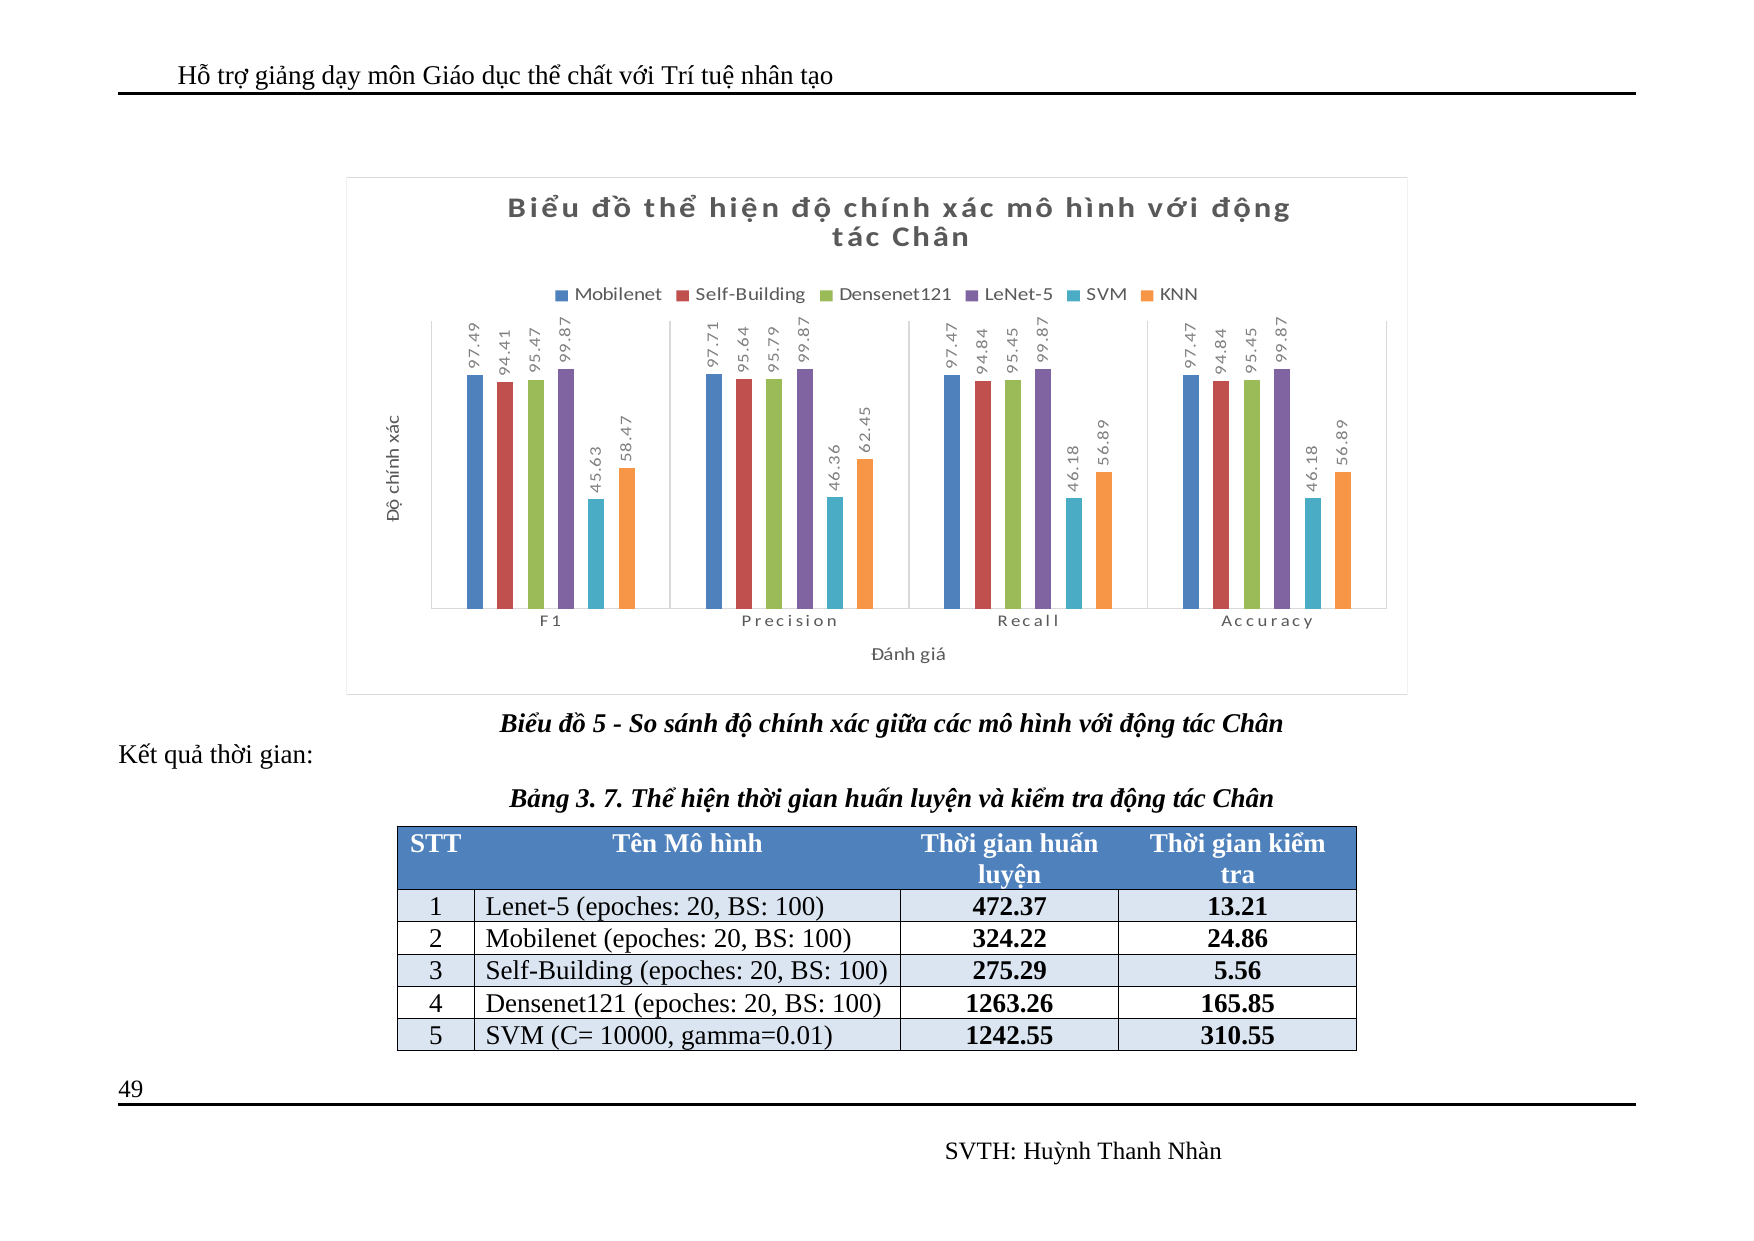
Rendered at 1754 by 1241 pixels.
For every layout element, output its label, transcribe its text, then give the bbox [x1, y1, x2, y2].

table_cell Self-Building (epoches: 20, BS: 100) [475, 955, 900, 986]
table_cell 275.29 [901, 955, 1118, 986]
table_cell Densenet121 (epoches: 20, BS: 100) [475, 987, 900, 1018]
table_cell 13.21 [1119, 890, 1356, 921]
table_cell 2 [398, 922, 474, 953]
table_cell 1 [398, 890, 474, 921]
text Bảng 3. 7. Thể hiện thời gian huấn luyện và kiểm tra động tác Chân [118, 782, 1636, 813]
table_cell Lenet-5 (epoches: 20, BS: 100) [475, 890, 900, 921]
table_header Thời gian huấn luyện [901, 827, 1118, 889]
table_header Tên Mô hình [474, 827, 901, 889]
table_header Thời gian kiểm tra [1118, 827, 1356, 889]
table_cell 472.37 [901, 890, 1118, 921]
table_cell 3 [398, 955, 474, 986]
table_cell 165.85 [1119, 987, 1356, 1018]
text Kết quả thời gian: [118, 738, 1636, 769]
table_cell 1242.55 [901, 1019, 1118, 1050]
text Biểu đồ 5 - So sánh độ chính xác giữa các mô hình với động tác Chân [118, 707, 1636, 738]
table_cell Mobilenet (epoches: 20, BS: 100) [475, 922, 900, 953]
table_cell 1263.26 [901, 987, 1118, 1018]
table_header STT [398, 827, 474, 889]
table_cell 310.55 [1119, 1019, 1356, 1050]
table_cell 5.56 [1119, 955, 1356, 986]
table_cell 24.86 [1119, 922, 1356, 953]
table_cell 324.22 [901, 922, 1118, 953]
table_cell 4 [398, 987, 474, 1018]
table_cell SVM (C= 10000, gamma=0.01) [475, 1019, 900, 1050]
table_cell 5 [398, 1019, 474, 1050]
